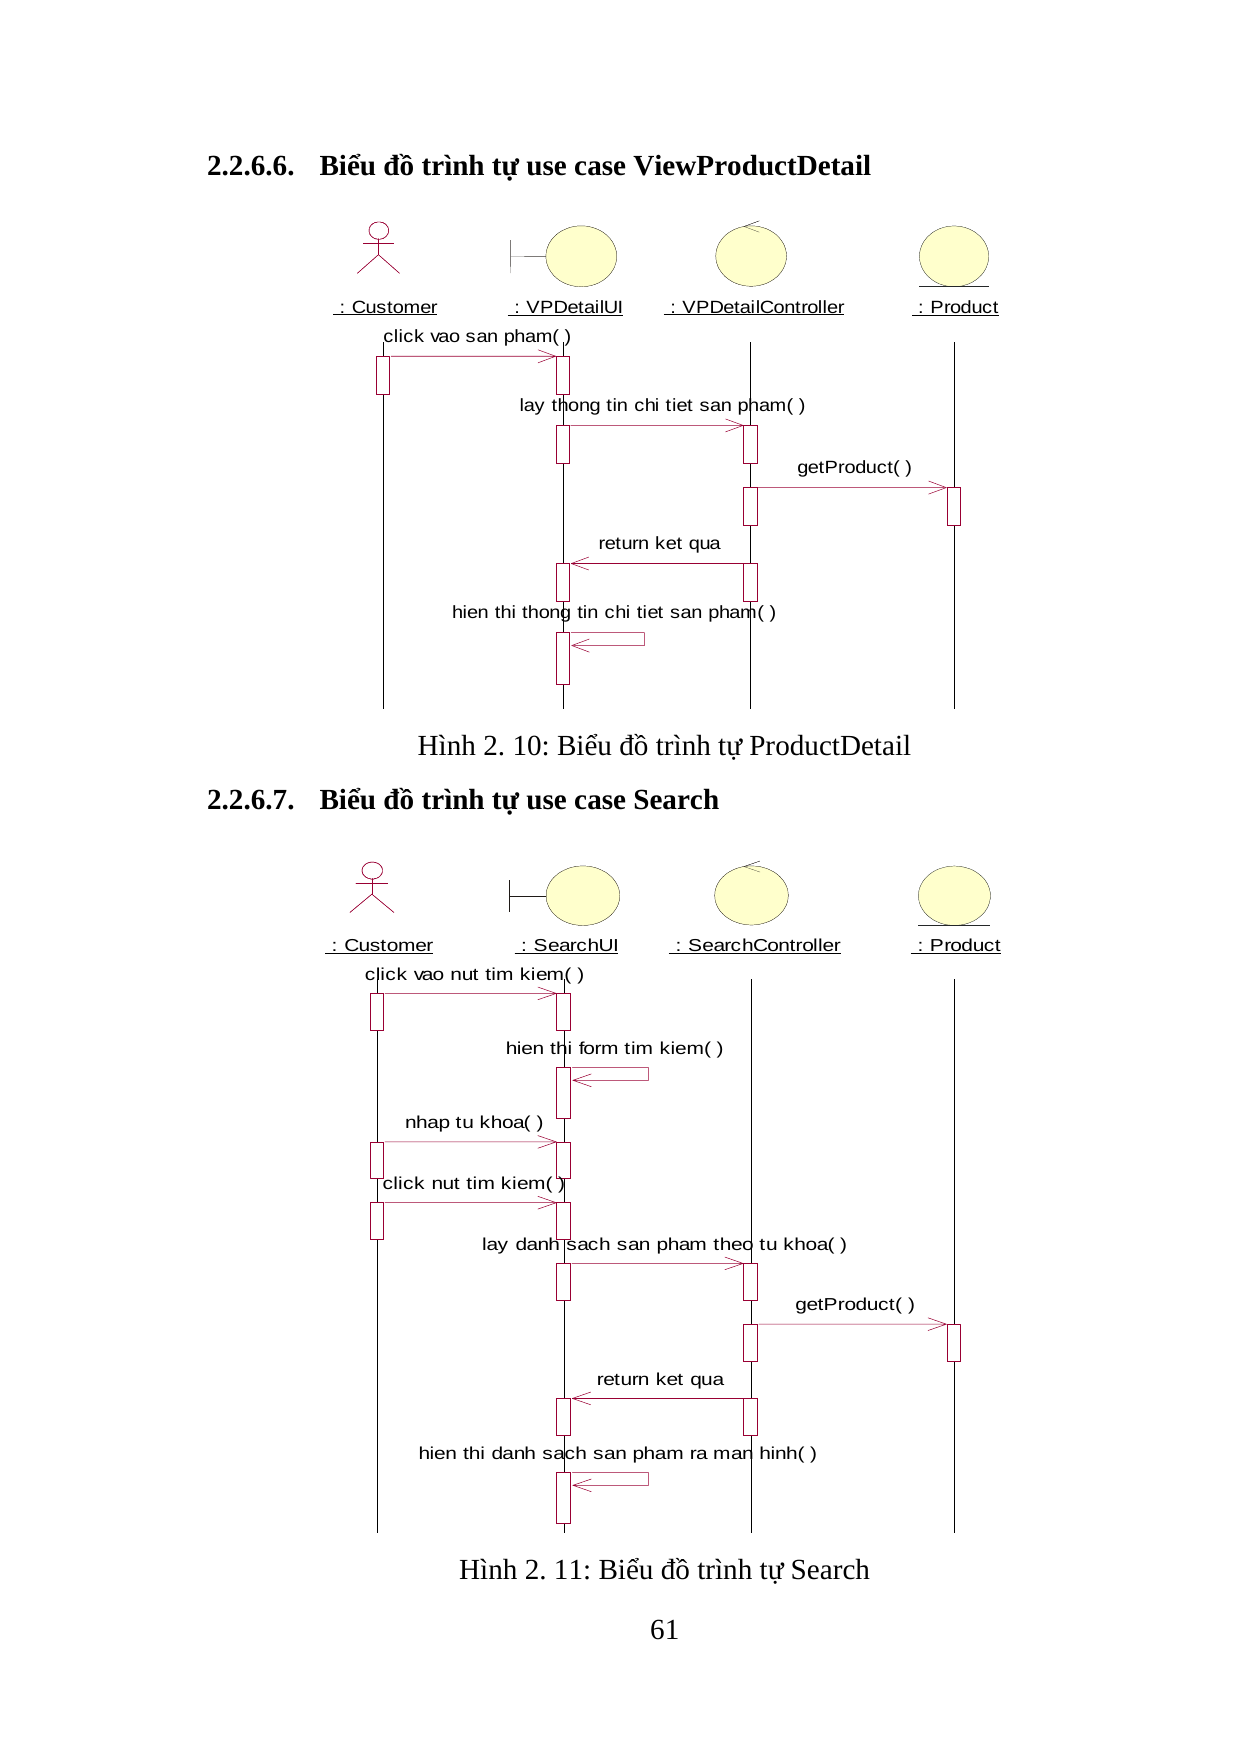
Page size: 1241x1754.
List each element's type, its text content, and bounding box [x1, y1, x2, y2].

subtitle Biểu đồ trình tự use case Search [207, 782, 1122, 816]
subtitle Biểu đồ trình tự use case ViewProductDetail [207, 148, 1122, 181]
